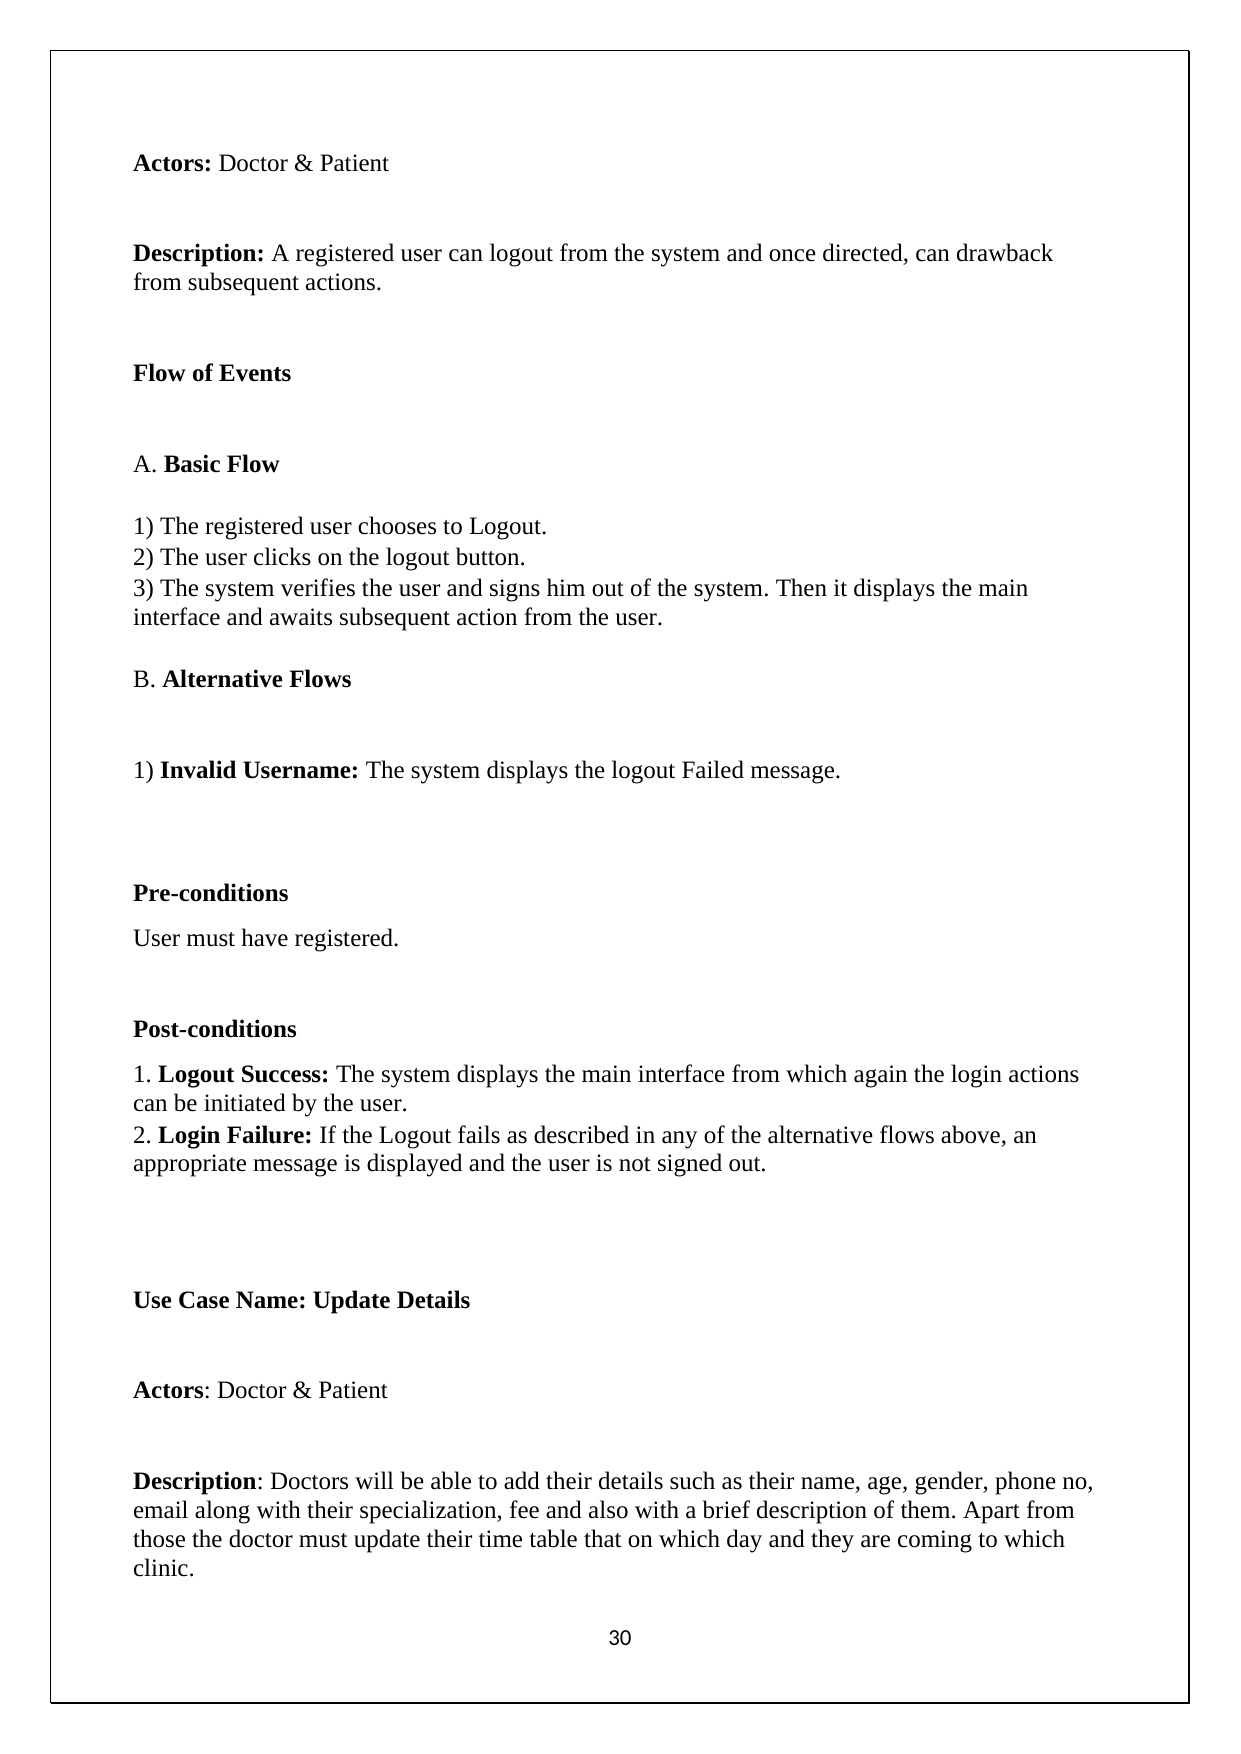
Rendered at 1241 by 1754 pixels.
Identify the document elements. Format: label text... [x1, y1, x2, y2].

text Use Case Name: Update Details [133, 1285, 1107, 1313]
text Description: Doctors will be able to add their details such as their name, age, gender, phone no, email along with their specialization, fee and also with a brief description of them. Apart from those the doctor must update their time table that on which day and they are coming to which clinic. [133, 1466, 1107, 1581]
text 1) Invalid Username: The system displays the logout Failed message. [133, 755, 1107, 784]
text 2. Login Failure: If the Logout fails as described in any of the alternative flows above, an appropriate message is displayed and the user is not signed out. [133, 1120, 1107, 1177]
text B. Alternative Flows [133, 664, 1107, 693]
text Pre-conditions [133, 878, 1107, 907]
text Actors: Doctor & Patient [133, 1376, 1107, 1404]
text 3) The system verifies the user and signs him out of the system. Then it displays the main interface and awaits subsequent action from the user. [133, 573, 1107, 631]
text A. Basic Flow [133, 449, 1107, 478]
text 1. Logout Success: The system displays the main interface from which again the login actions can be initiated by the user. [133, 1059, 1107, 1117]
text Actors: Doctor & Patient [133, 148, 1107, 176]
text Flow of Events [133, 358, 1107, 387]
text 2) The user clicks on the logout button. [133, 542, 1107, 571]
text Description: A registered user can logout from the system and once directed, can drawback from subsequent actions. [133, 238, 1107, 296]
text User must have registered. [133, 923, 1107, 952]
text Post-conditions [133, 1014, 1107, 1043]
text 1) The registered user chooses to Logout. [133, 511, 1107, 540]
